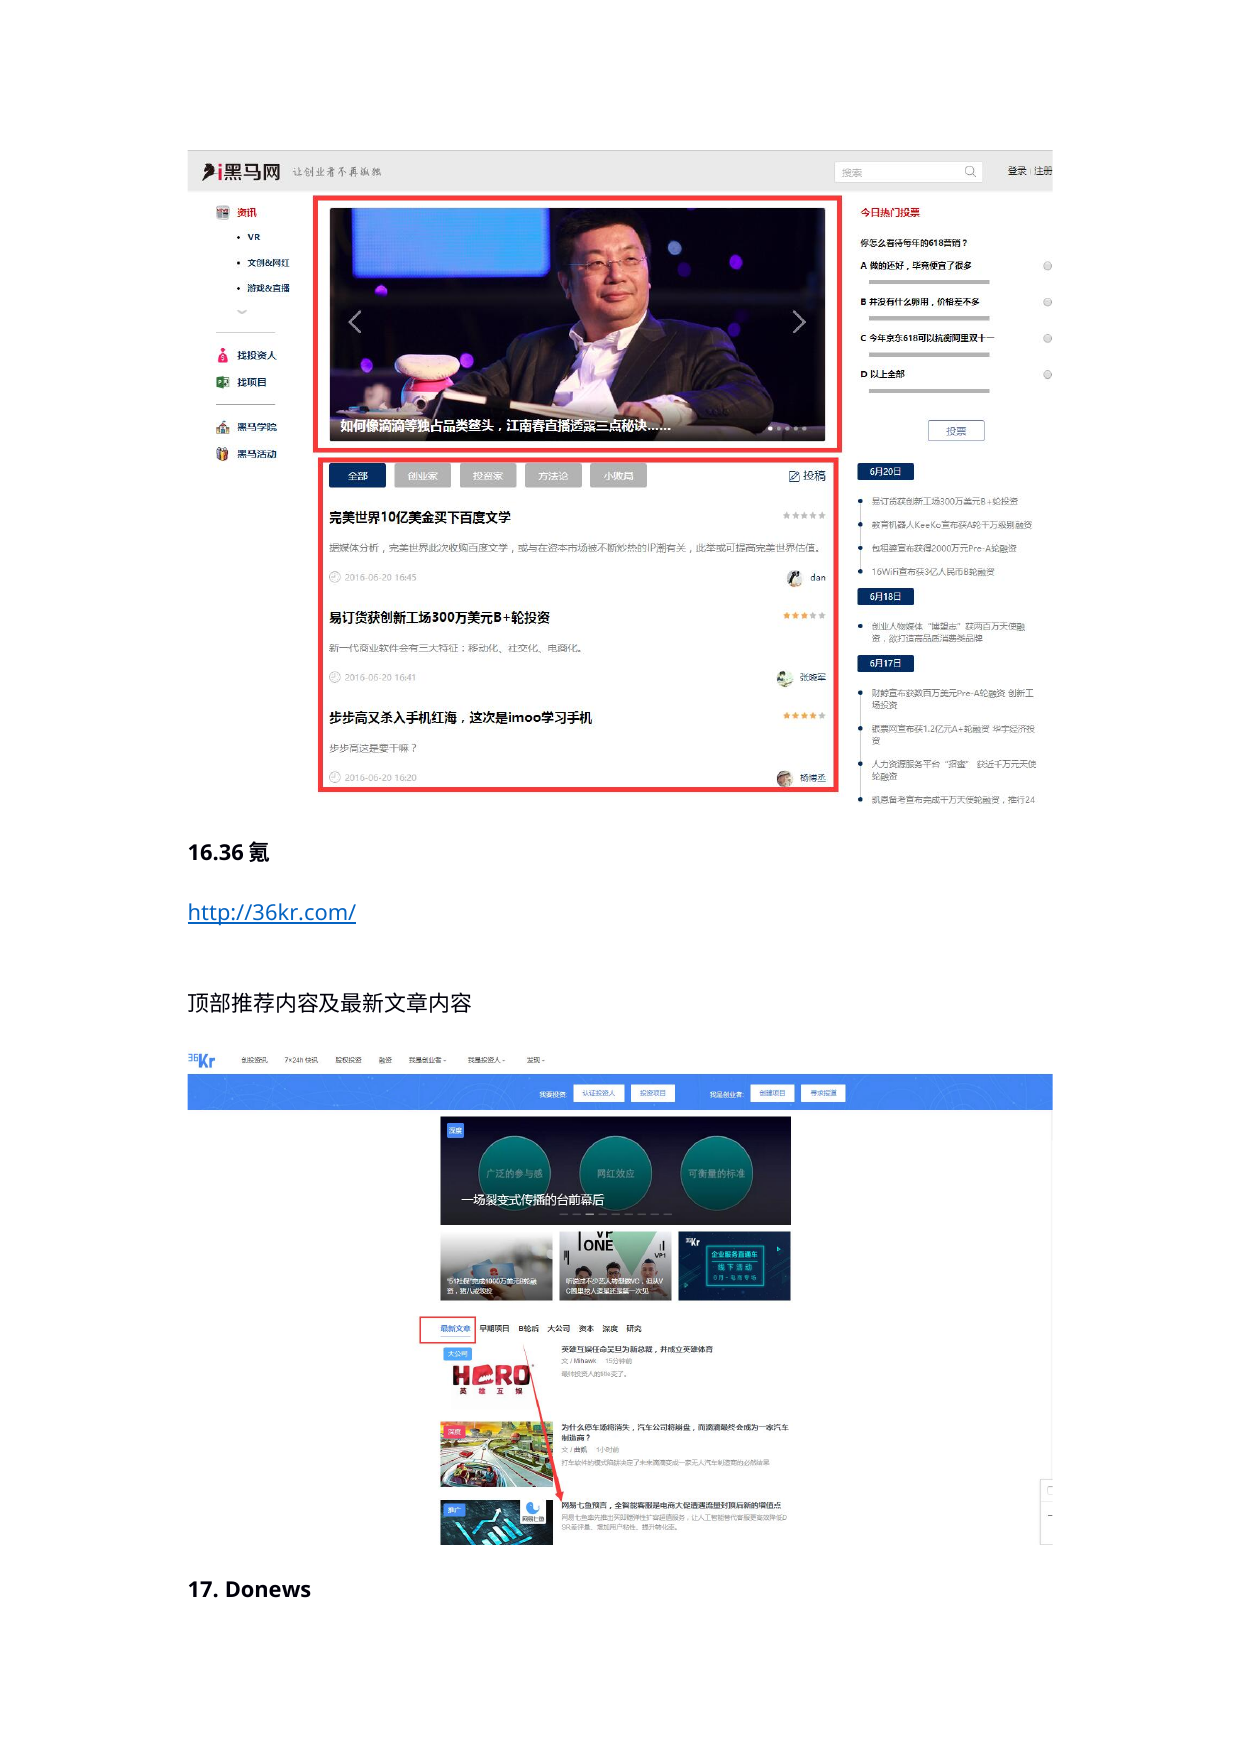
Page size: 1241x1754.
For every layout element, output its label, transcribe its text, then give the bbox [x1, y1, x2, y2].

text 顶部推荐内容及最新文章内容 [187, 986, 1053, 1018]
picture [187, 150, 1053, 806]
picture [187, 1047, 1053, 1545]
text http://36kr.com/ [187, 897, 1053, 927]
text 16.36氪 [187, 835, 1053, 867]
text 17. Donews [187, 1574, 1053, 1604]
